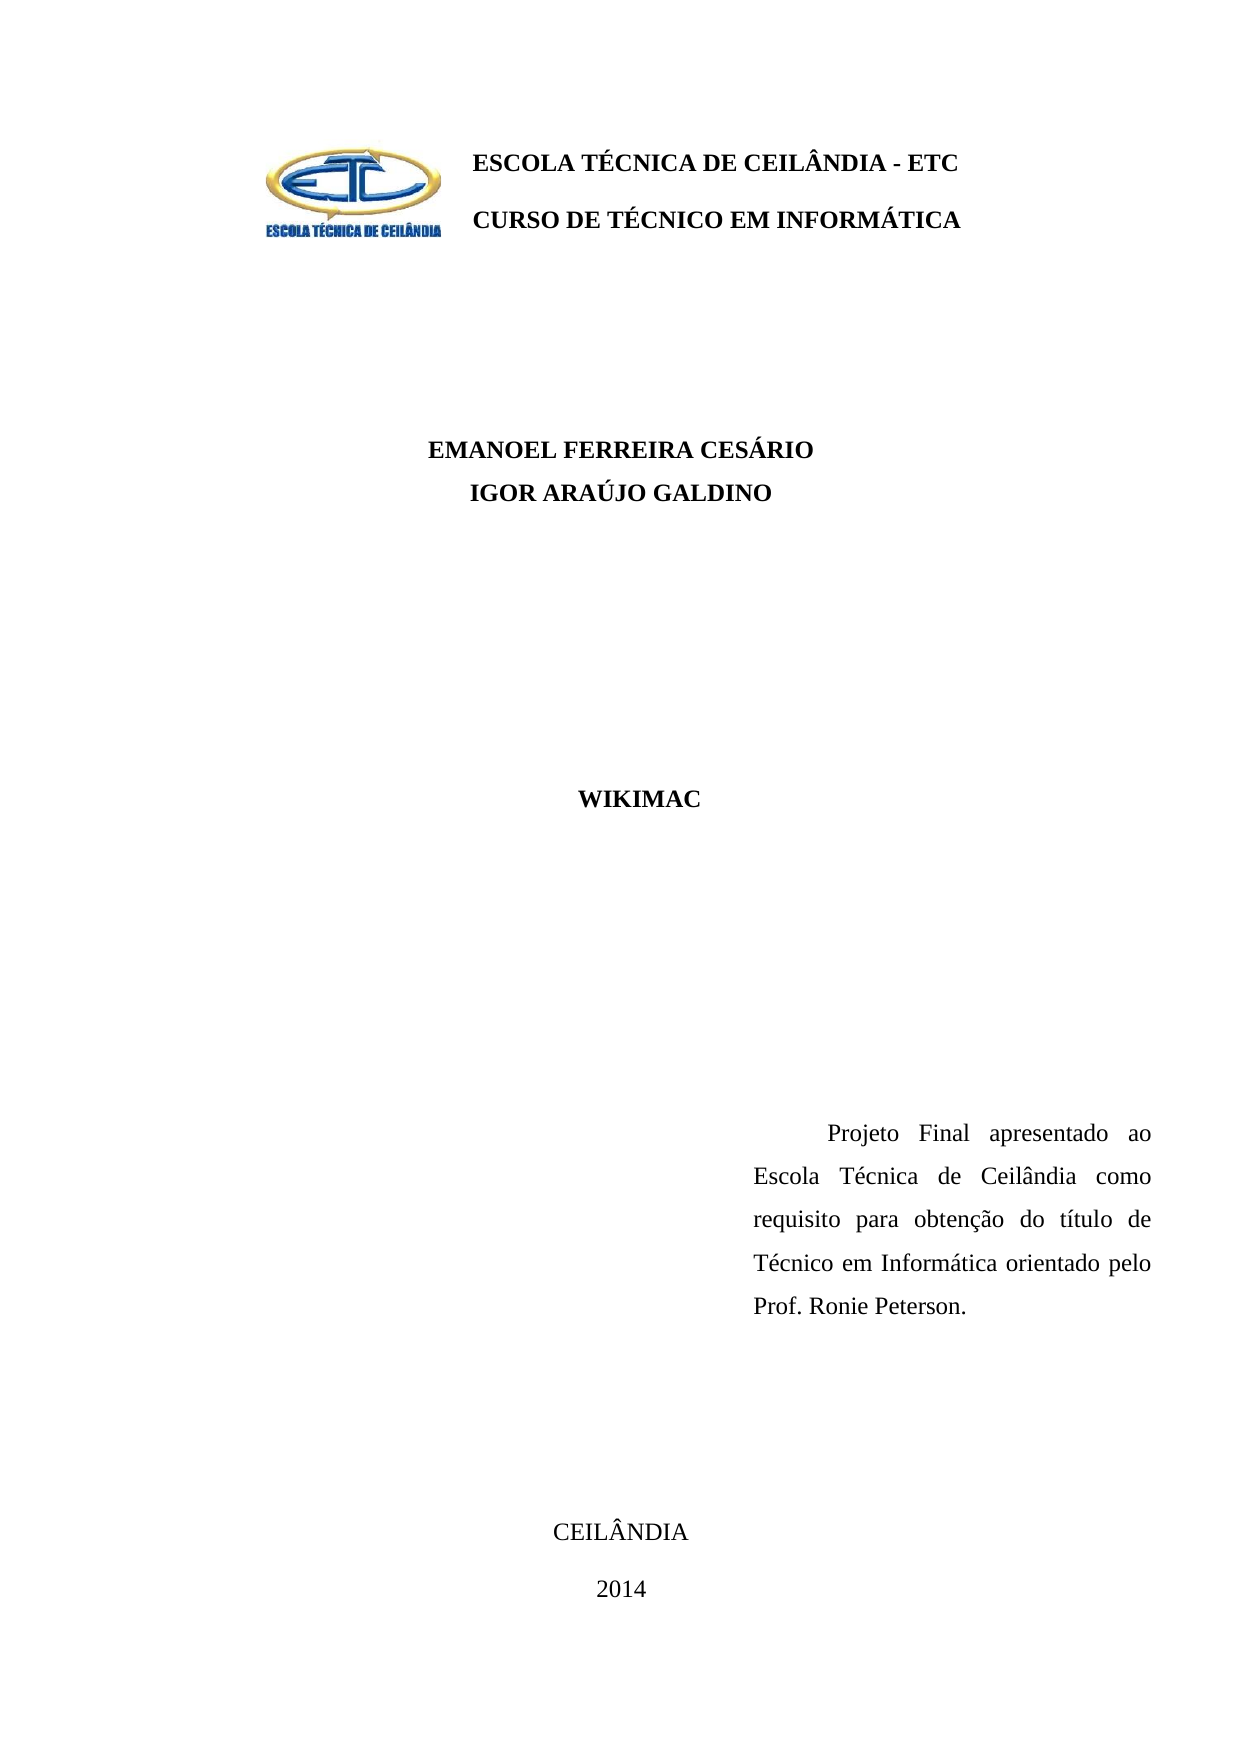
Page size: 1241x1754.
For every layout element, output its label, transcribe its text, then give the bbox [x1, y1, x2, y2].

text IGOR ARAÚJO GALDINO [177, 478, 1064, 507]
text Projeto Final apresentado ao Escola Técnica de Ceilândia como requisito para obtenção do título de Técnico em Informática orientado pelo Prof. Ronie Peterson. [753, 1118, 1152, 1319]
text CEILÂNDIA [177, 1517, 1064, 1546]
text 2014 [177, 1574, 1064, 1603]
text ESCOLA TÉCNICA DE CEILÂNDIA - ETC [398, 148, 1137, 176]
text EMANOEL FERREIRA CESÁRIO [177, 435, 1064, 464]
text CURSO DE TÉCNICO EM INFORMÁTICA [398, 205, 1137, 234]
picture [265, 139, 442, 238]
text WIKIMAC [216, 784, 1137, 813]
